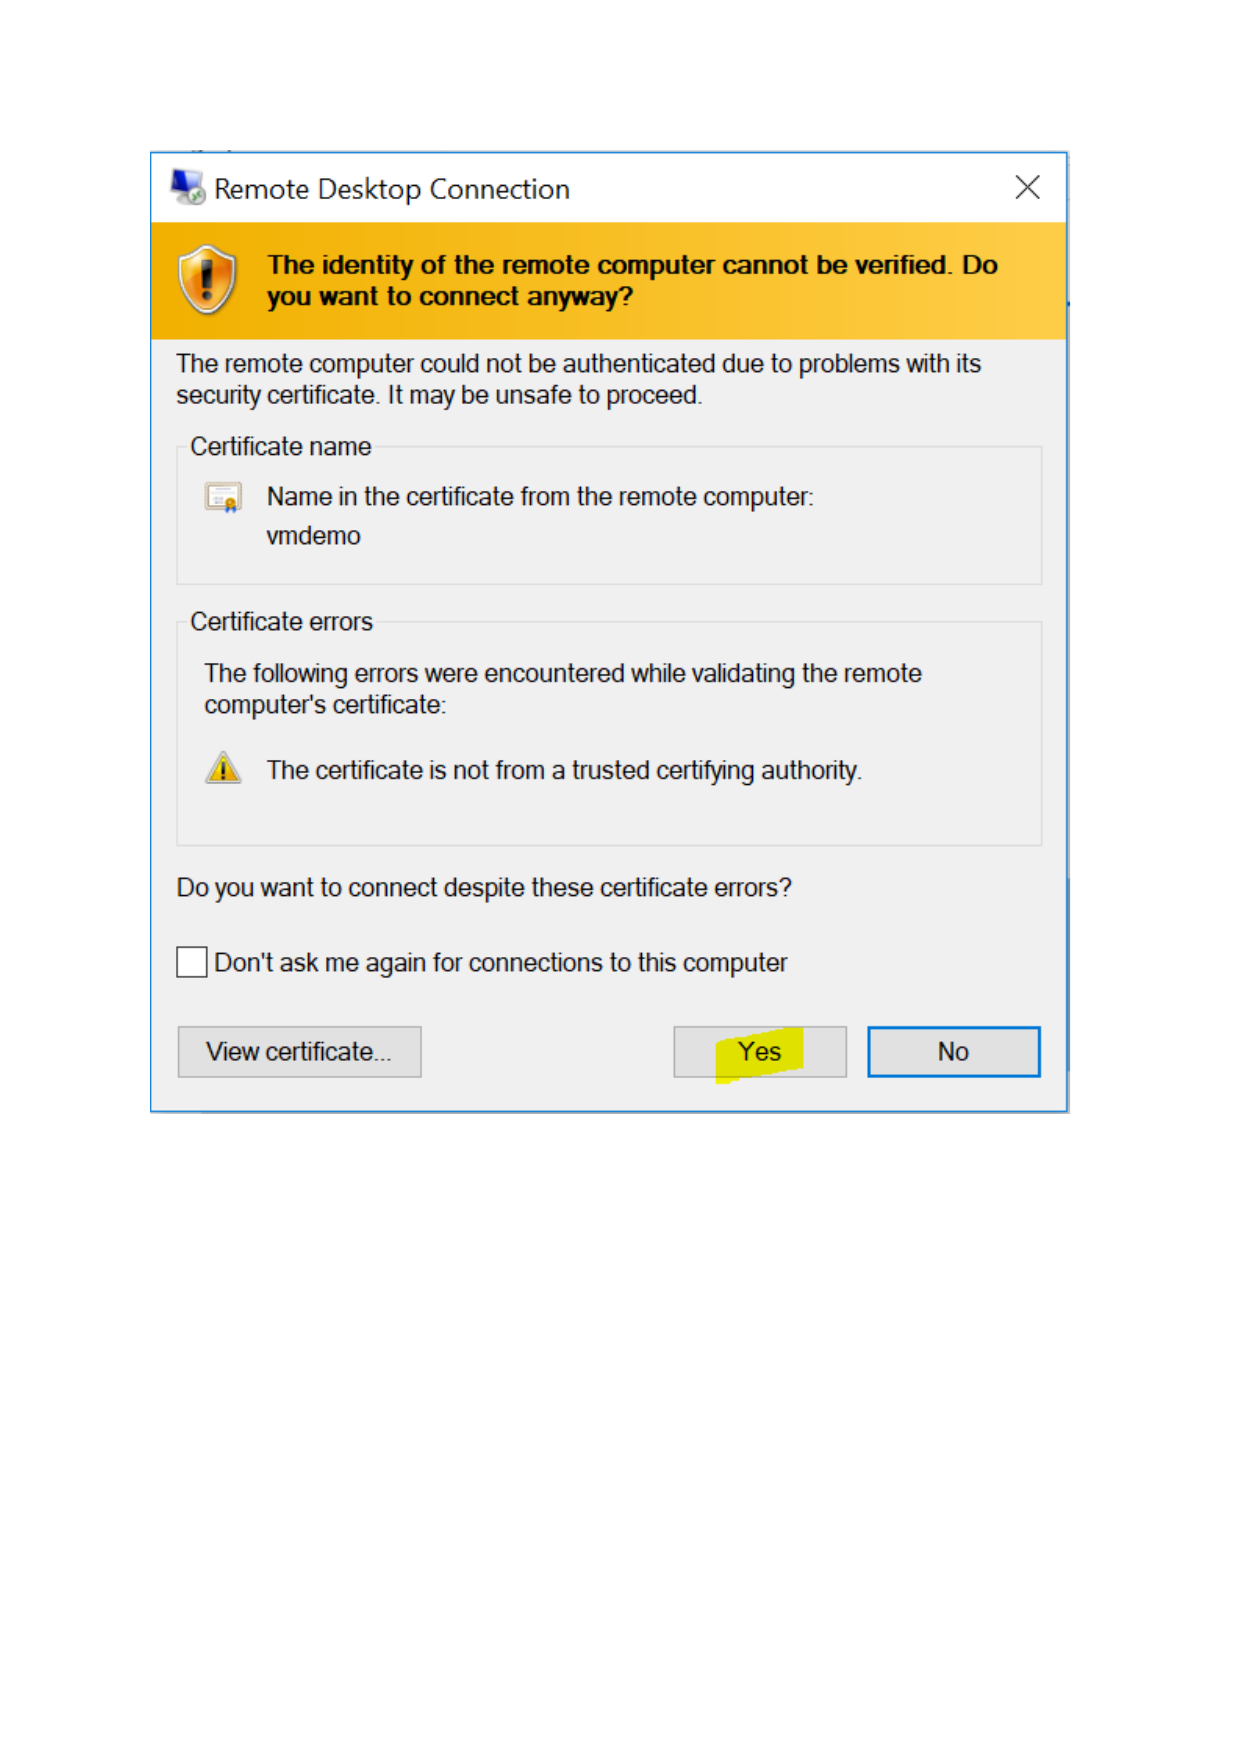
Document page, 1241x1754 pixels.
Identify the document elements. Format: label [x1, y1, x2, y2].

picture [150, 150, 1071, 1114]
